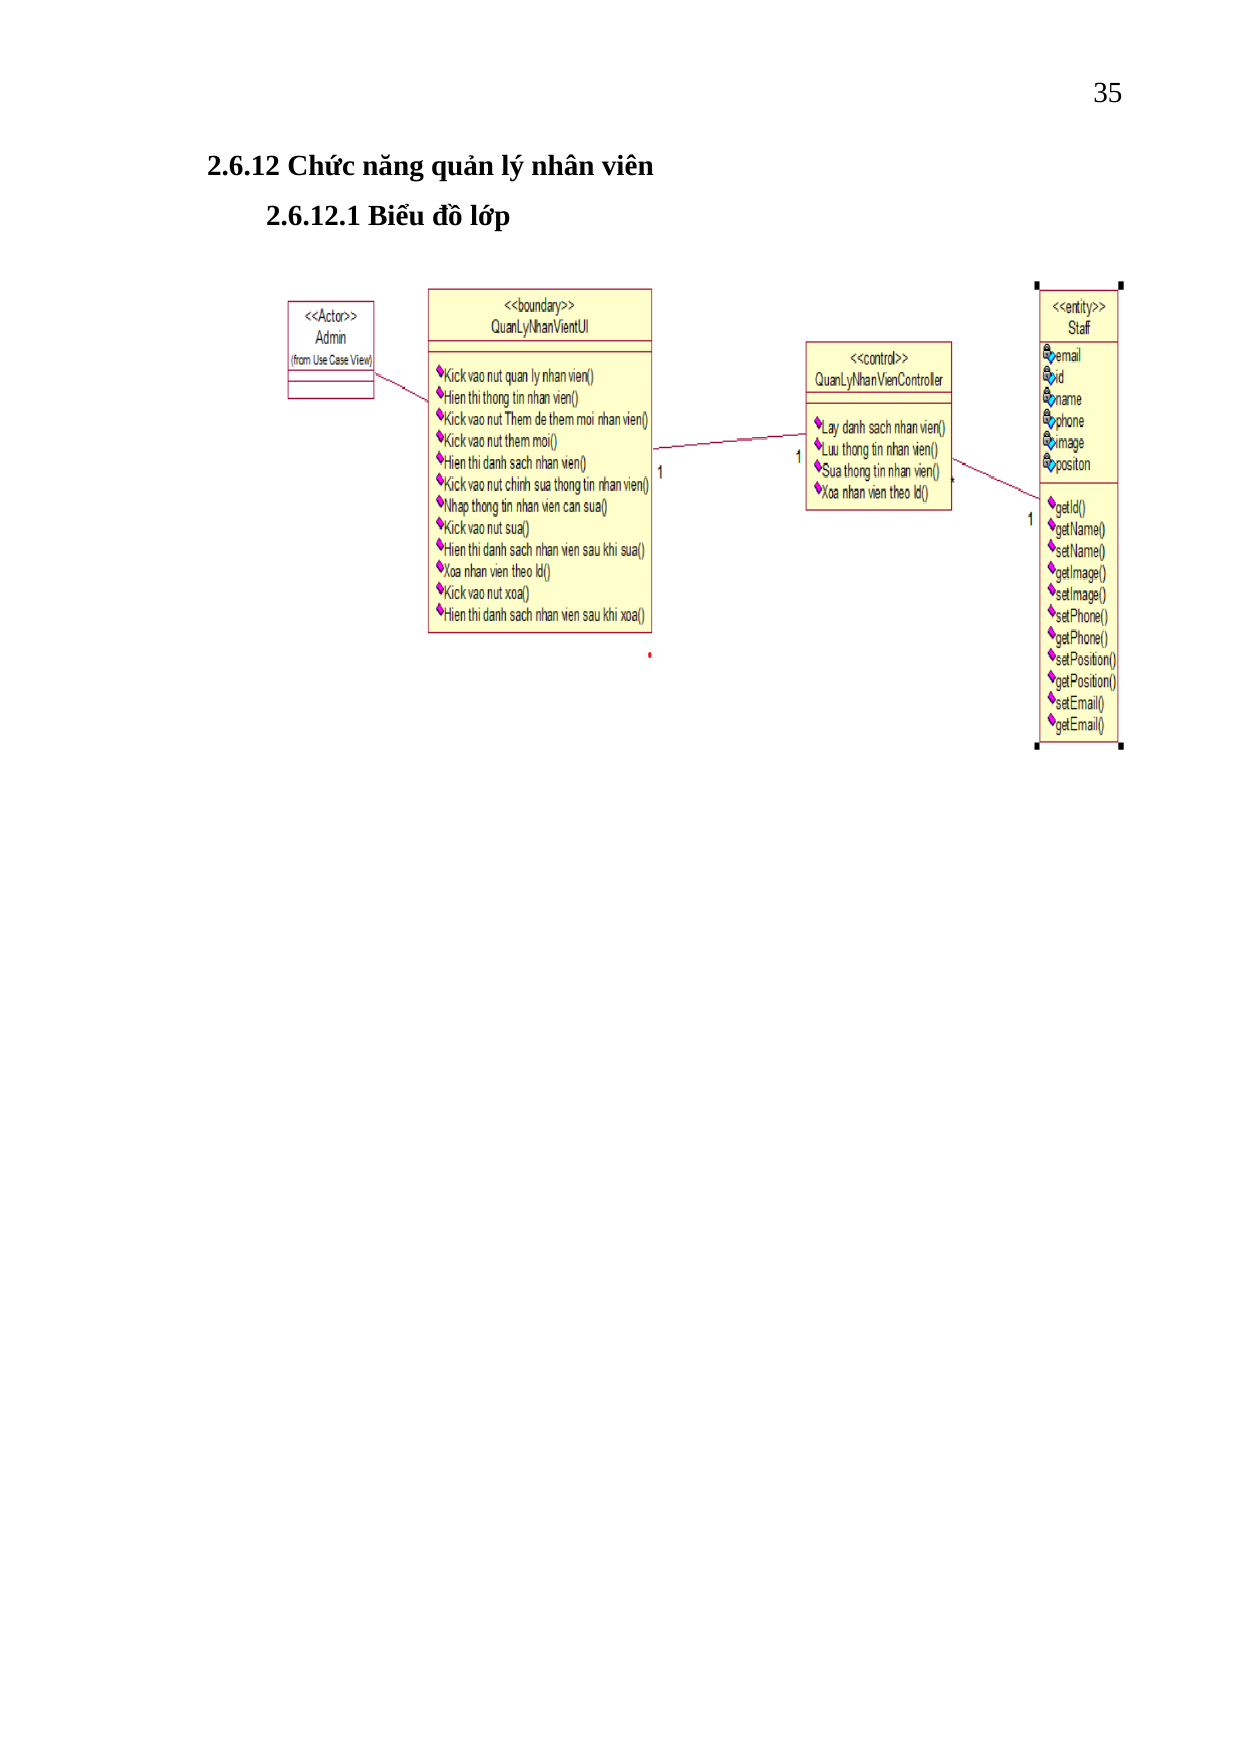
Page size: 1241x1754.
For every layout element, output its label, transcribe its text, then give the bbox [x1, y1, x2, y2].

picture [265, 248, 1139, 886]
text 2.6.12.1 Biểu đồ lớp [207, 198, 1122, 232]
subtitle 2.6.12 Chức năng quản lý nhân viên [207, 148, 1122, 181]
